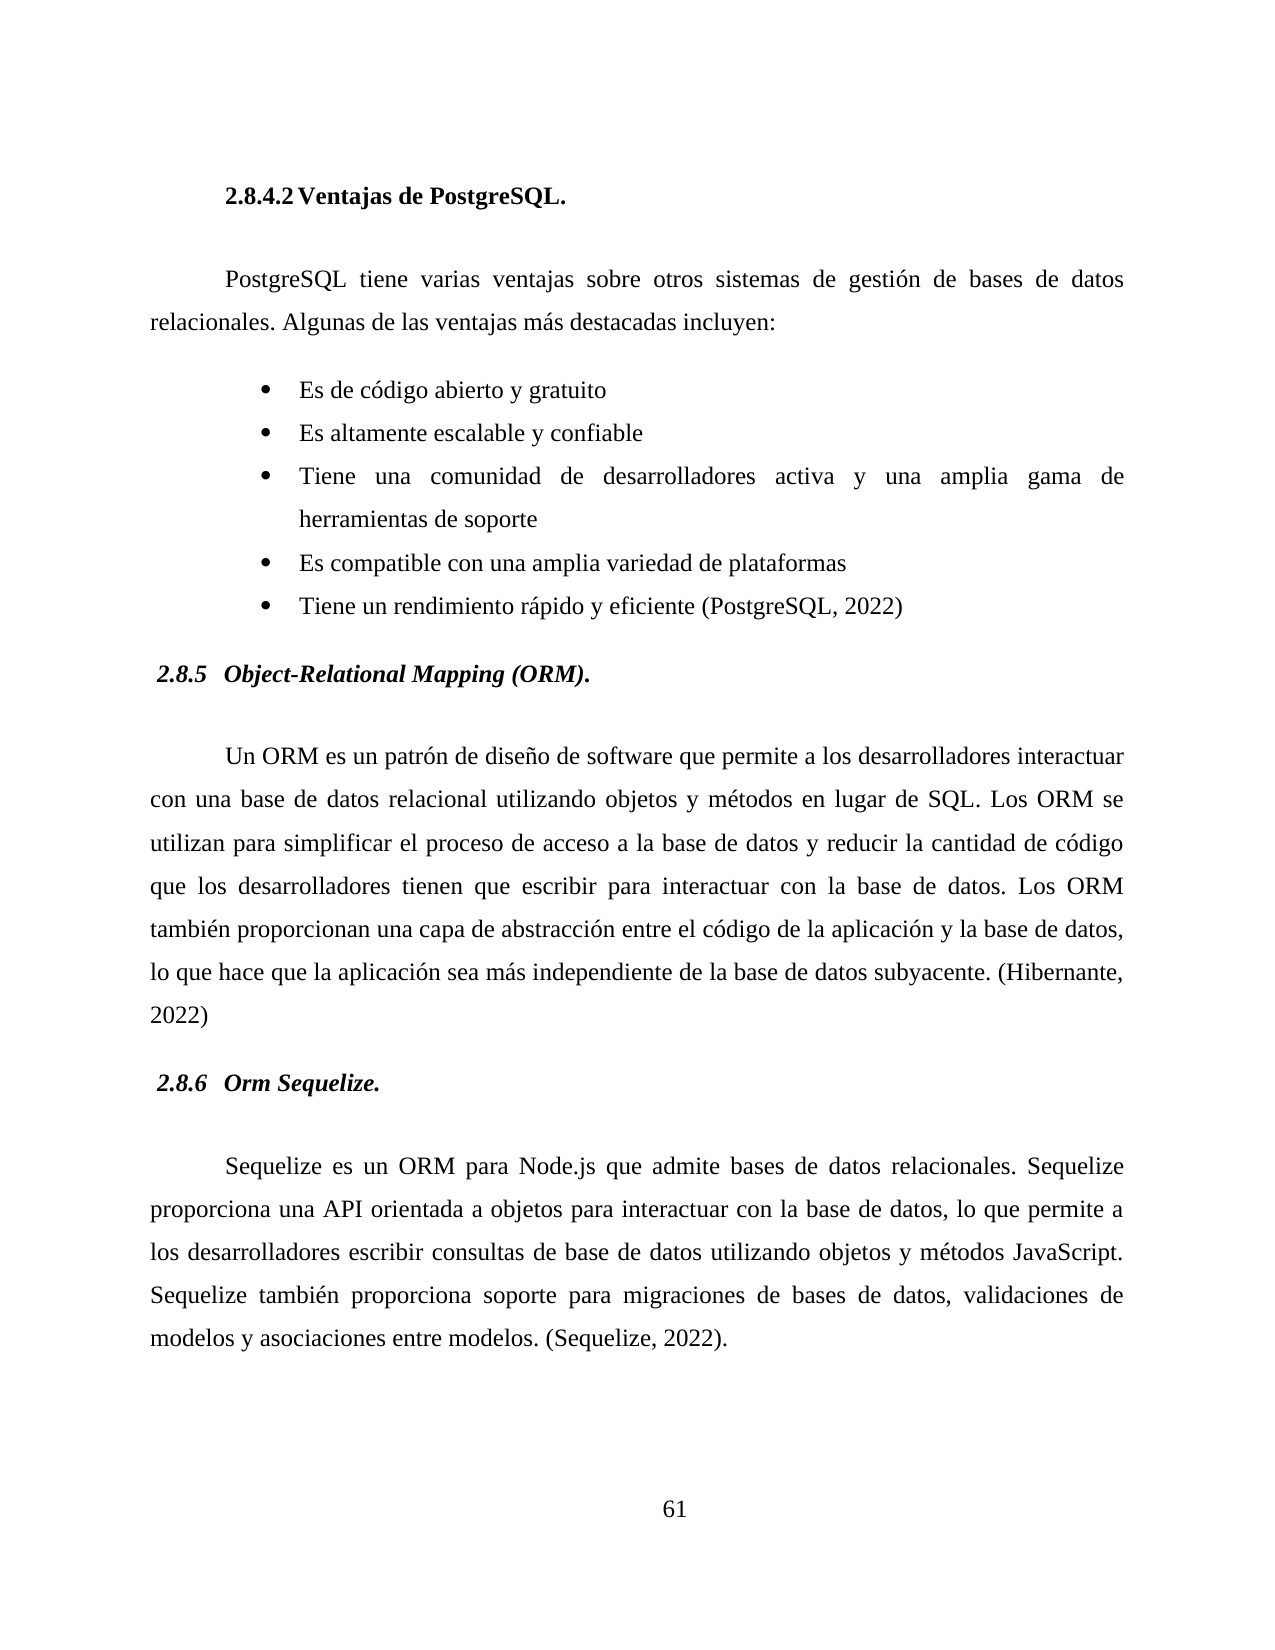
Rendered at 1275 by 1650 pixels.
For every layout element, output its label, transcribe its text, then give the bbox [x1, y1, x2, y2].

text PostgreSQL tiene varias ventajas sobre otros sistemas de gestión de bases de datos relacionales. Algunas de las ventajas más destacadas incluyen: [150, 264, 1125, 336]
text Sequelize es un ORM para Node.js que admite bases de datos relacionales. Sequelize proporciona una API orientada a objetos para interactuar con la base de datos, lo que permite a los desarrolladores escribir consultas de base de datos utilizando objetos y métodos JavaScript. Sequelize también proporciona soporte para migraciones de bases de datos, validaciones de modelos y asociaciones entre modelos. (Sequelize, 2022). [150, 1151, 1125, 1352]
subtitle Object-Relational Mapping (ORM). [157, 659, 1125, 688]
text Un ORM es un patrón de diseño de software que permite a los desarrolladores interactuar con una base de datos relacional utilizando objetos y métodos en lugar de SQL. Los ORM se utilizan para simplificar el proceso de acceso a la base de datos y reducir la cantidad de código que los desarrolladores tienen que escribir para interactuar con la base de datos. Los ORM también proporcionan una capa de abstracción entre el código de la aplicación y la base de datos, lo que hace que la aplicación sea más independiente de la base de datos subyacente. (Hibernante, 2022) [150, 741, 1125, 1029]
list Tiene un rendimiento rápido y eficiente (PostgreSQL, 2022) [261, 591, 1125, 619]
list Es altamente escalable y confiable [261, 418, 1125, 447]
list Tiene una comunidad de desarrolladores activa y una amplia gama de herramientas de soporte [261, 461, 1125, 533]
subtitle Orm Sequelize. [157, 1068, 1125, 1097]
subtitle Ventajas de PostgreSQL. [150, 181, 1125, 210]
list Es de código abierto y gratuito [261, 375, 1125, 404]
list Es compatible con una amplia variedad de plataformas [261, 548, 1125, 576]
